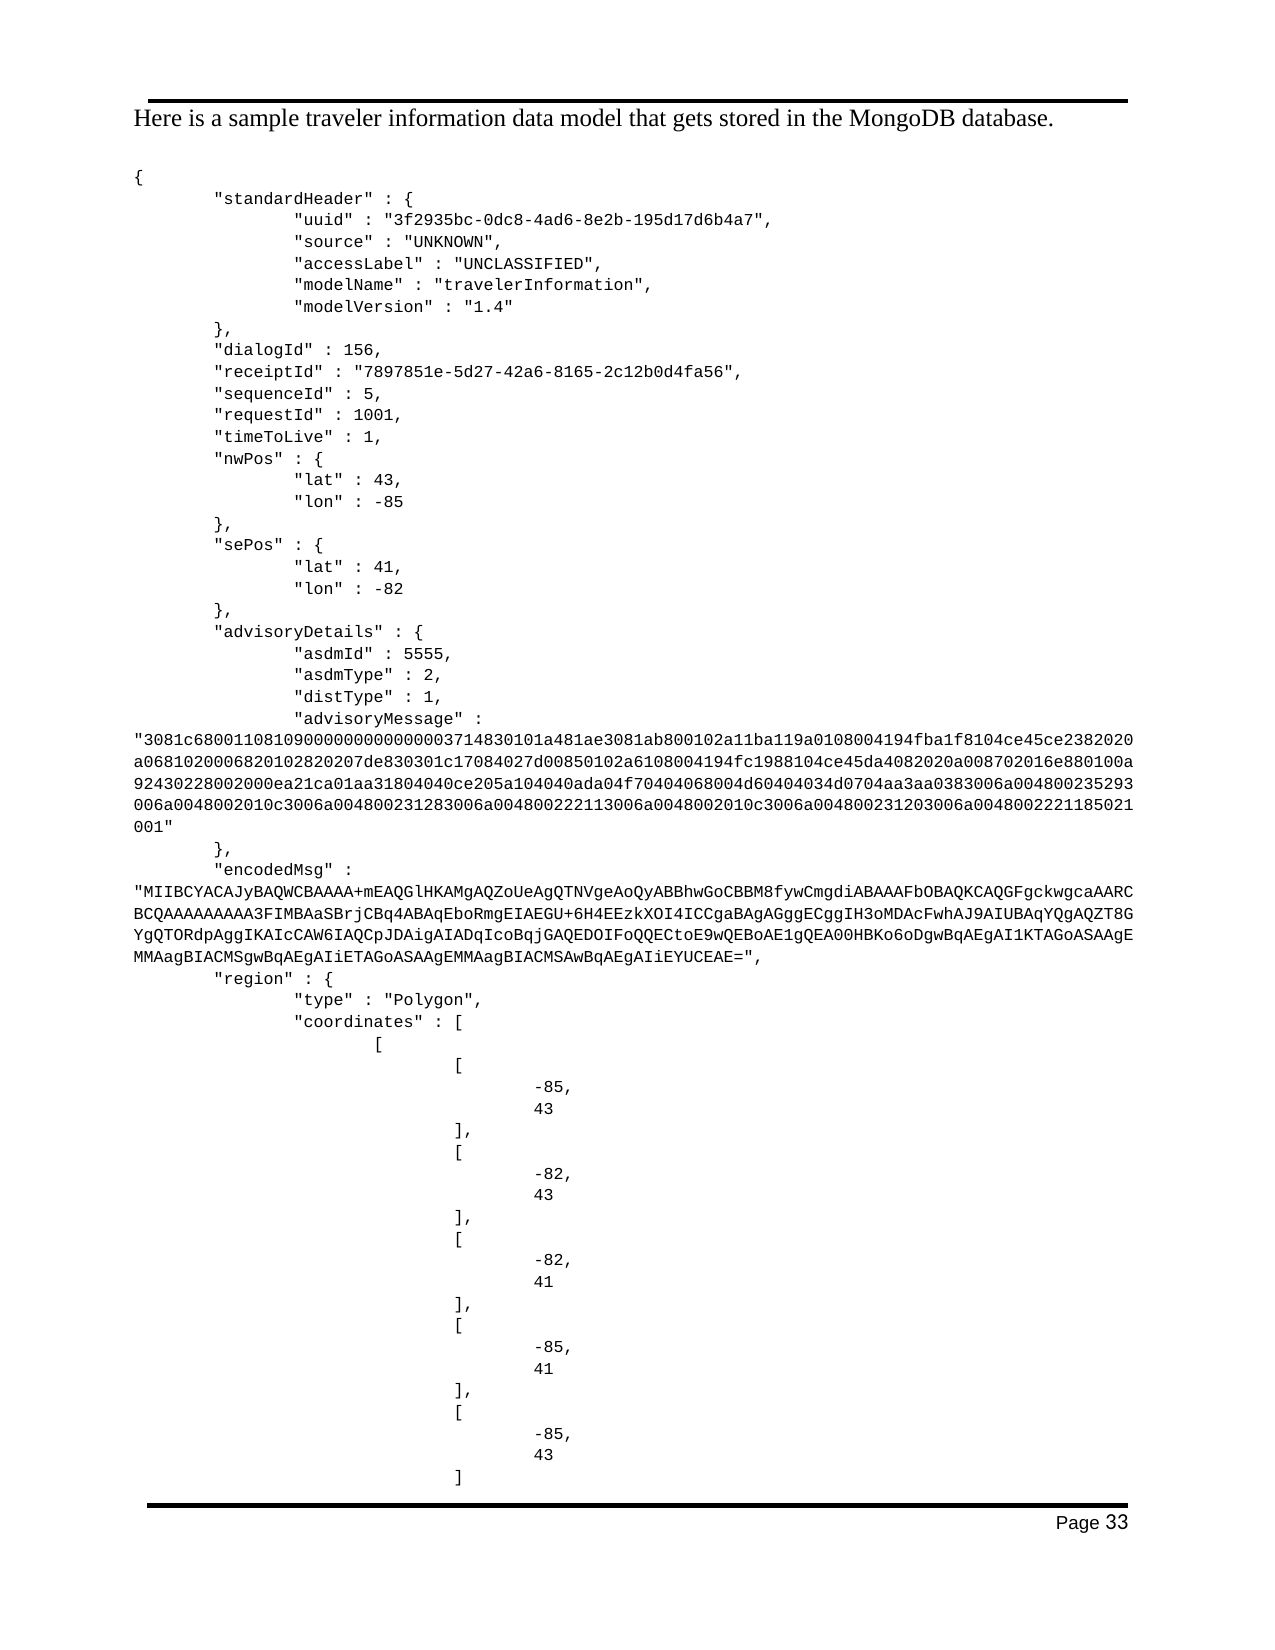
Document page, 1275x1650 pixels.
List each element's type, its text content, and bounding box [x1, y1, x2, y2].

text "type" : "Polygon", [133, 992, 1142, 1011]
text "advisoryMessage" : "3081c68001108109000000000000003714830101a481ae3081ab800102a11ba119a0108004194fba1f8104ce45ce2382020a0681020006820102820207de830301c17084027d00850102a6108004194fc1988104ce45da4082020a008702016e880100a92430228002000ea21ca01aa31804040ce205a104040ada04f70404068004d60404034d0704aa3aa0383006a004800235293006a0048002010c3006a004800231283006a004800222113006a0048002010c3006a004800231203006a0048002221185021001" [133, 710, 1142, 837]
text ], [133, 1122, 1142, 1141]
text [ [133, 1035, 1142, 1054]
text [ [133, 1403, 1142, 1422]
text [ [133, 1057, 1142, 1076]
text "asdmType" : 2, [133, 667, 1142, 686]
text 43 [133, 1100, 1142, 1119]
text }, [133, 602, 1142, 621]
text [ [133, 1317, 1142, 1336]
text "receiptId" : "7897851e-5d27-42a6-8165-2c12b0d4fa56", [133, 363, 1142, 382]
text }, [133, 320, 1142, 339]
text "lat" : 43, [133, 472, 1142, 491]
text "lon" : -82 [133, 580, 1142, 599]
text "standardHeader" : { [133, 190, 1142, 209]
text "modelVersion" : "1.4" [133, 298, 1142, 317]
text "advisoryDetails" : { [133, 623, 1142, 642]
text ], [133, 1382, 1142, 1401]
text "sequenceId" : 5, [133, 385, 1142, 404]
text "nwPos" : { [133, 450, 1142, 469]
text "sePos" : { [133, 537, 1142, 556]
text -82, [133, 1252, 1142, 1271]
text 43 [133, 1187, 1142, 1206]
text -85, [133, 1425, 1142, 1444]
text "source" : "UNKNOWN", [133, 233, 1142, 252]
text ] [133, 1468, 1142, 1487]
text ], [133, 1208, 1142, 1227]
text 41 [133, 1360, 1142, 1379]
text "dialogId" : 156, [133, 342, 1142, 361]
text "timeToLive" : 1, [133, 428, 1142, 447]
text "lon" : -85 [133, 493, 1142, 512]
text }, [133, 515, 1142, 534]
text "asdmId" : 5555, [133, 645, 1142, 664]
text "requestId" : 1001, [133, 407, 1142, 426]
text 41 [133, 1273, 1142, 1292]
text "region" : { [133, 970, 1142, 989]
text [ [133, 1230, 1142, 1249]
text }, [133, 840, 1142, 859]
text "encodedMsg" : "MIIBCYACAJyBAQWCBAAAA+mEAQGlHKAMgAQZoUeAgQTNVgeAoQyABBhwGoCBBM8fywCmgdiABAAAFbOBAQKCAQGFgckwgcaAARCBCQAAAAAAAAA3FIMBAaSBrjCBq4ABAqEboRmgEIAEGU+6H4EEzkXOI4ICCgaBAgAGggECggIH3oMDAcFwhAJ9AIUBAqYQgAQZT8GYgQTORdpAggIKAIcCAW6IAQCpJDAigAIADqIcoBqjGAQEDOIFoQQECtoE9wQEBoAE1gQEA00HBKo6oDgwBqAEgAI1KTAGoASAAgEMMAagBIACMSgwBqAEgAIiETAGoASAAgEMMAagBIACMSAwBqAEgAIiEYUCEAE=", [133, 862, 1142, 967]
text "lat" : 41, [133, 558, 1142, 577]
text ], [133, 1295, 1142, 1314]
text -82, [133, 1165, 1142, 1184]
text "accessLabel" : "UNCLASSIFIED", [133, 255, 1142, 274]
text [ [133, 1143, 1142, 1162]
text 43 [133, 1447, 1142, 1466]
text "uuid" : "3f2935bc-0dc8-4ad6-8e2b-195d17d6b4a7", [133, 212, 1142, 231]
text -85, [133, 1078, 1142, 1097]
text -85, [133, 1338, 1142, 1357]
text "coordinates" : [ [133, 1013, 1142, 1032]
text "modelName" : "travelerInformation", [133, 277, 1142, 296]
text { [133, 168, 1142, 187]
text "distType" : 1, [133, 688, 1142, 707]
text Here is a sample traveler information data model that gets stored in the MongoDB database. [133, 103, 1142, 132]
